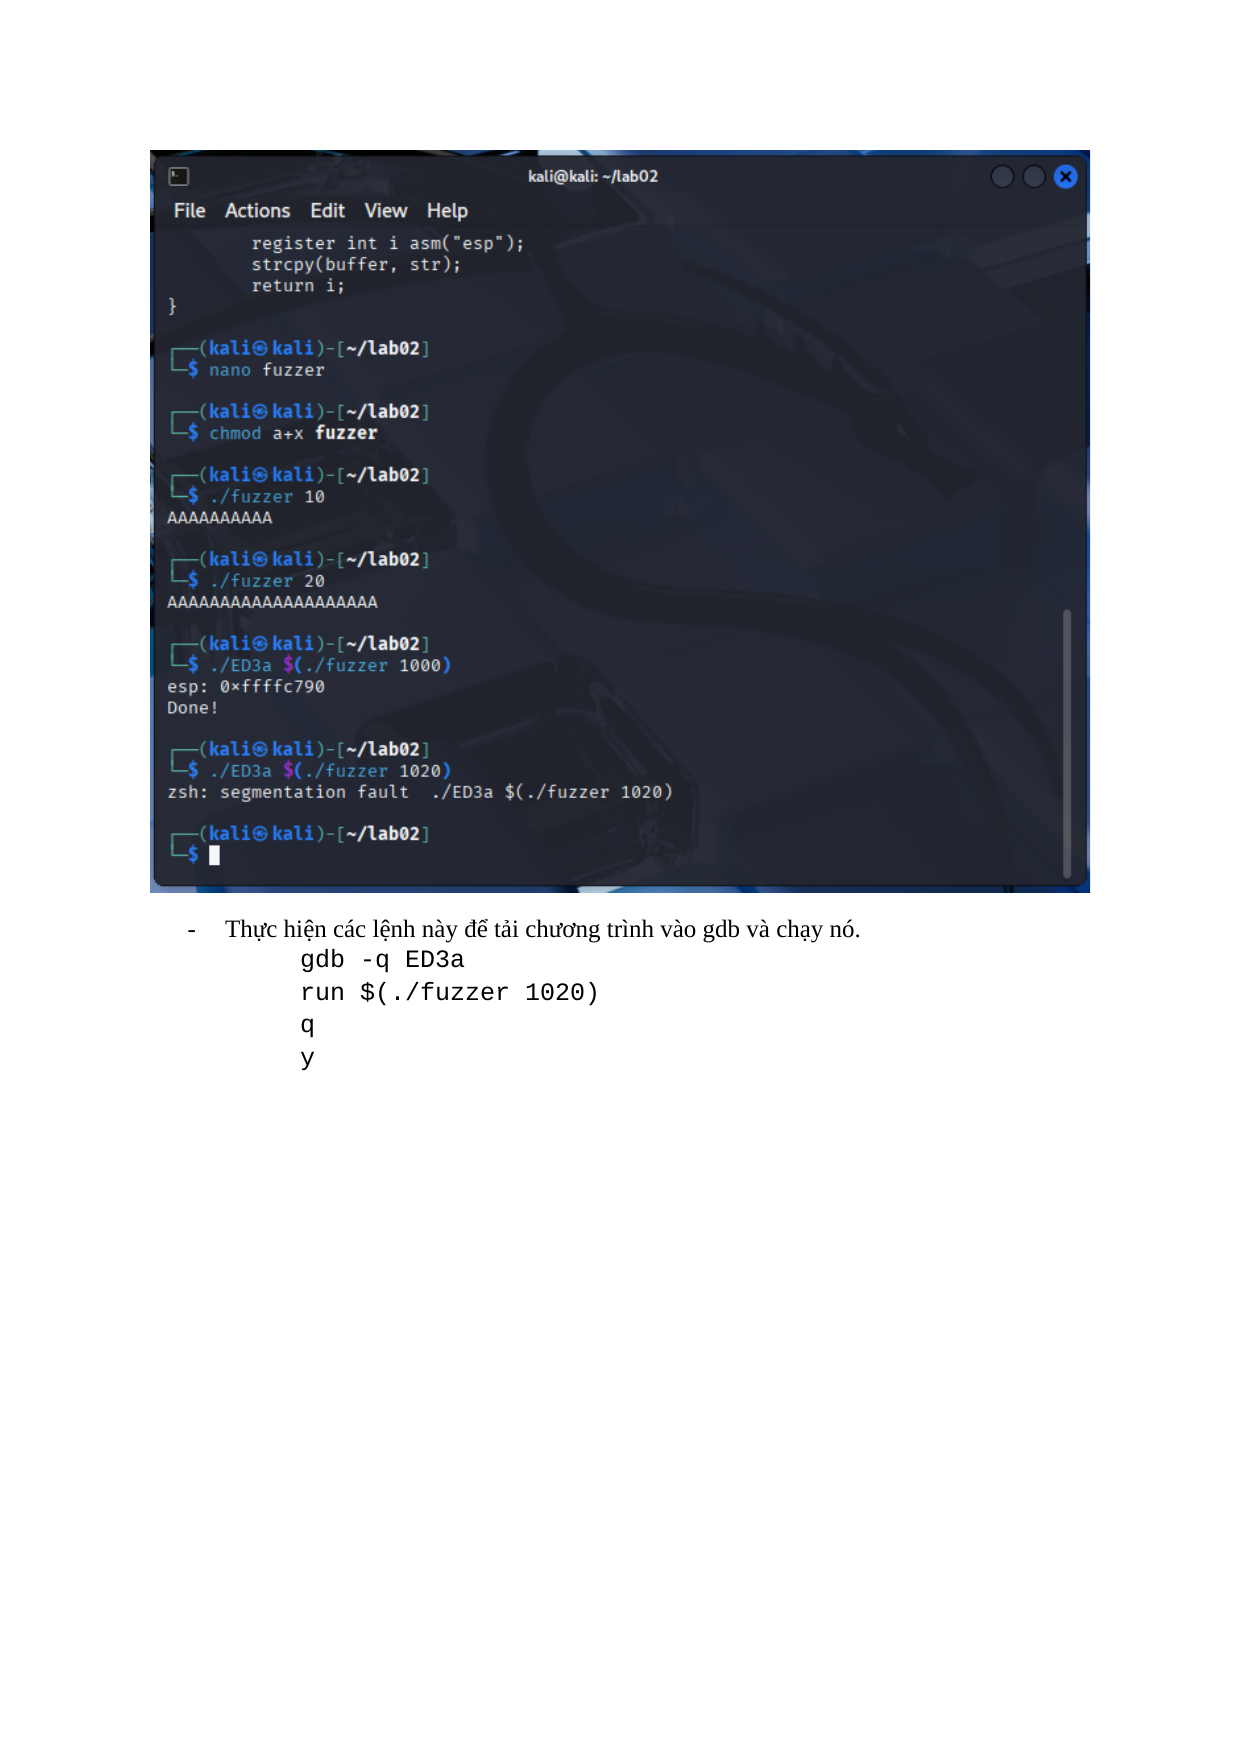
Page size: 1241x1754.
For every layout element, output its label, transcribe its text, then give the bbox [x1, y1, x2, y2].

list y [300, 1044, 1090, 1072]
list Thực hiện các lệnh này để tải chương trình vào gdb và chạy nó. [187, 914, 1090, 942]
picture [150, 150, 1091, 893]
list gdb -q ED3a [300, 947, 1090, 975]
list q [300, 1012, 1090, 1040]
list run $(./fuzzer 1020) [300, 979, 1090, 1007]
